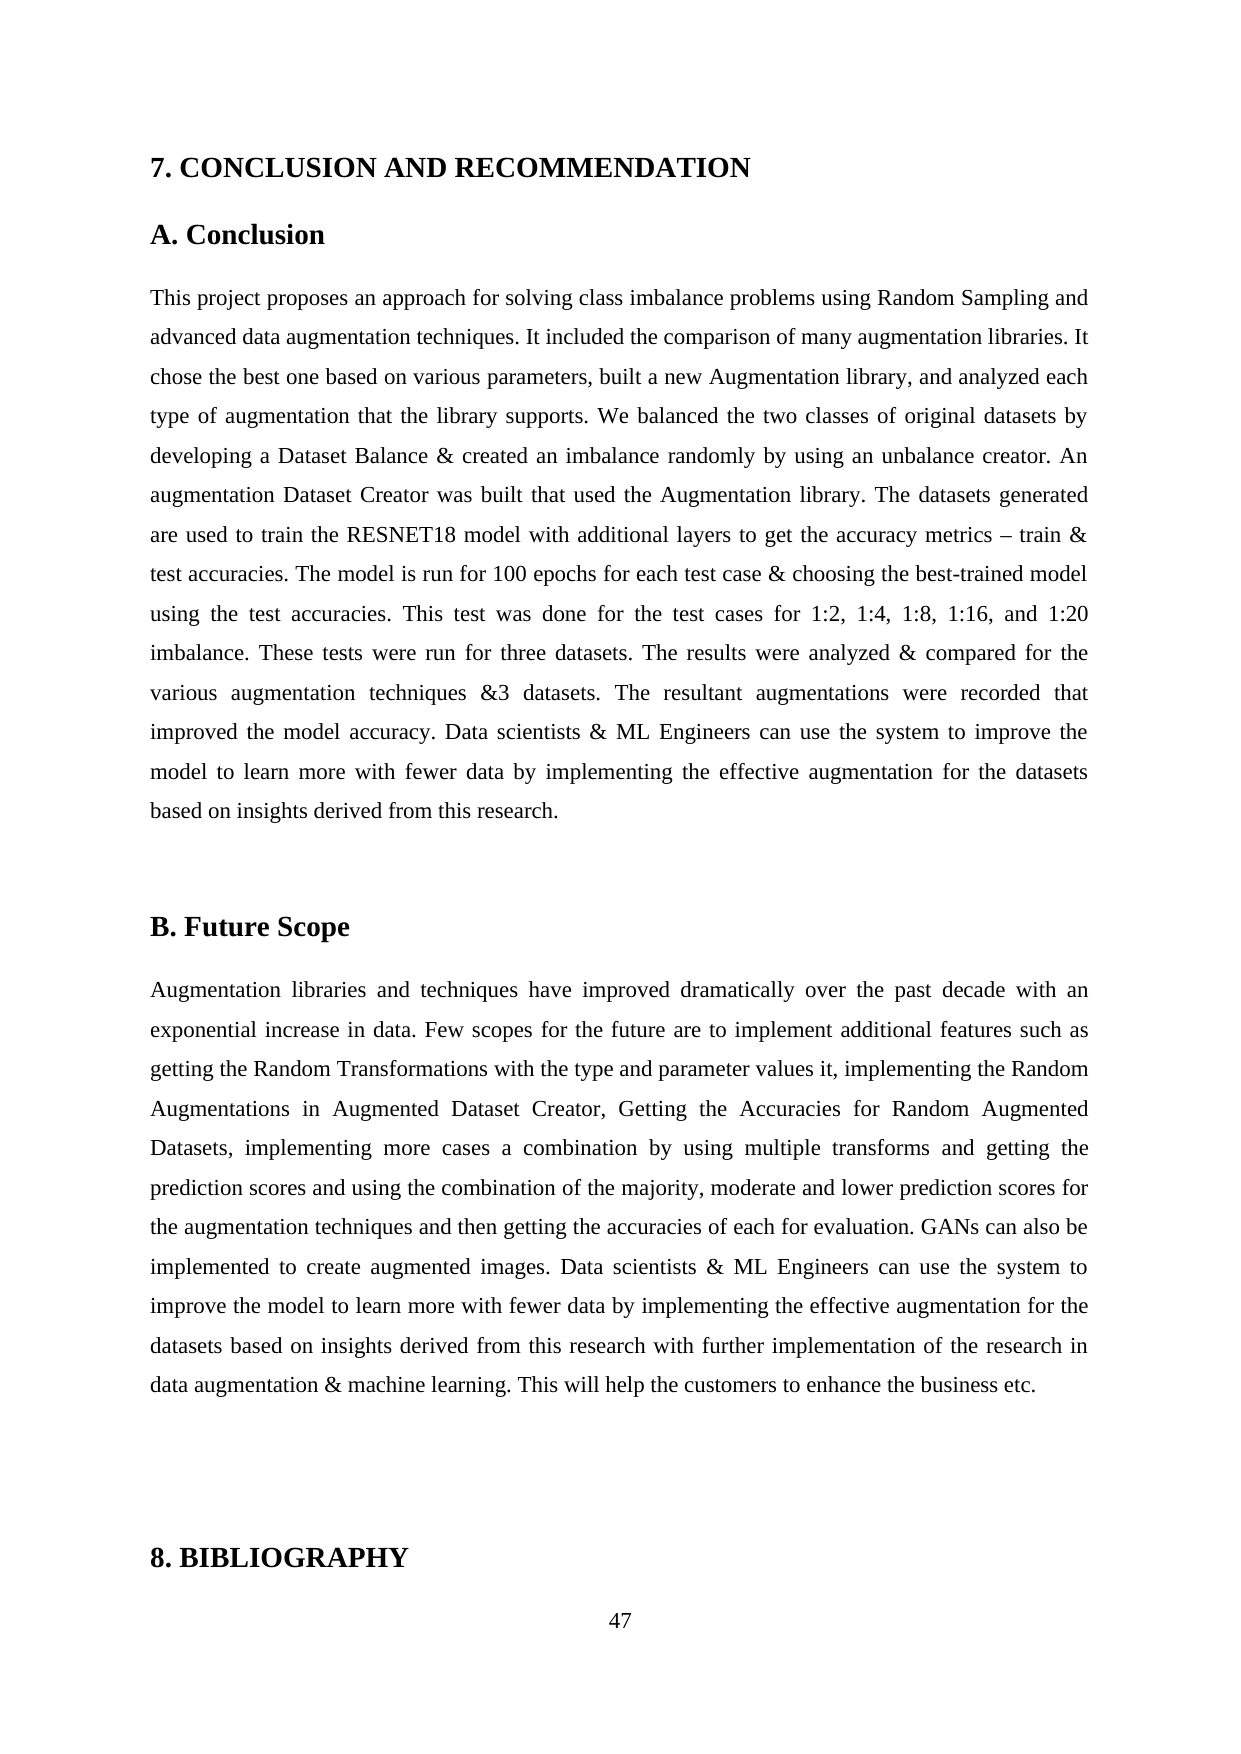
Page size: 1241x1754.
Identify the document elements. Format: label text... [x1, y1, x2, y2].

text This project proposes an approach for solving class imbalance problems using Random Sampling and advanced data augmentation techniques. It included the comparison of many augmentation libraries. It chose the best one based on various parameters, built a new Augmentation library, and analyzed each type of augmentation that the library supports. We balanced the two classes of original datasets by developing a Dataset Balance & created an imbalance randomly by using an unbalance creator. An augmentation Dataset Creator was built that used the Augmentation library. The datasets generated are used to train the RESNET18 model with additional layers to get the accuracy metrics – train & test accuracies. The model is run for 100 epochs for each test case & choosing the best-trained model using the test accuracies. This test was done for the test cases for 1:2, 1:4, 1:8, 1:16, and 1:20 imbalance. These tests were run for three datasets. The results were analyzed & compared for the various augmentation techniques &3 datasets. The resultant augmentations were recorded that improved the model accuracy. Data scientists & ML Engineers can use the system to improve the model to learn more with fewer data by implementing the effective augmentation for the datasets based on insights derived from this research. [150, 284, 1090, 823]
text A. Conclusion [150, 217, 1090, 251]
text 7. CONCLUSION AND RECOMMENDATION [150, 150, 1090, 183]
text 8. BIBLIOGRAPHY [150, 1540, 1090, 1573]
text Augmentation libraries and techniques have improved dramatically over the past decade with an exponential increase in data. Few scopes for the future are to implement additional features such as getting the Random Transformations with the type and parameter values it, implementing the Random Augmentations in Augmented Dataset Creator, Getting the Accuracies for Random Augmented Datasets, implementing more cases a combination by using multiple transforms and getting the prediction scores and using the combination of the majority, moderate and lower prediction scores for the augmentation techniques and then getting the accuracies of each for evaluation. GANs can also be implemented to create augmented images. Data scientists & ML Engineers can use the system to improve the model to learn more with fewer data by implementing the effective augmentation for the datasets based on insights derived from this research with further implementation of the research in data augmentation & machine learning. This will help the customers to enhance the business etc. [150, 976, 1090, 1398]
text B. Future Scope [150, 909, 1090, 943]
